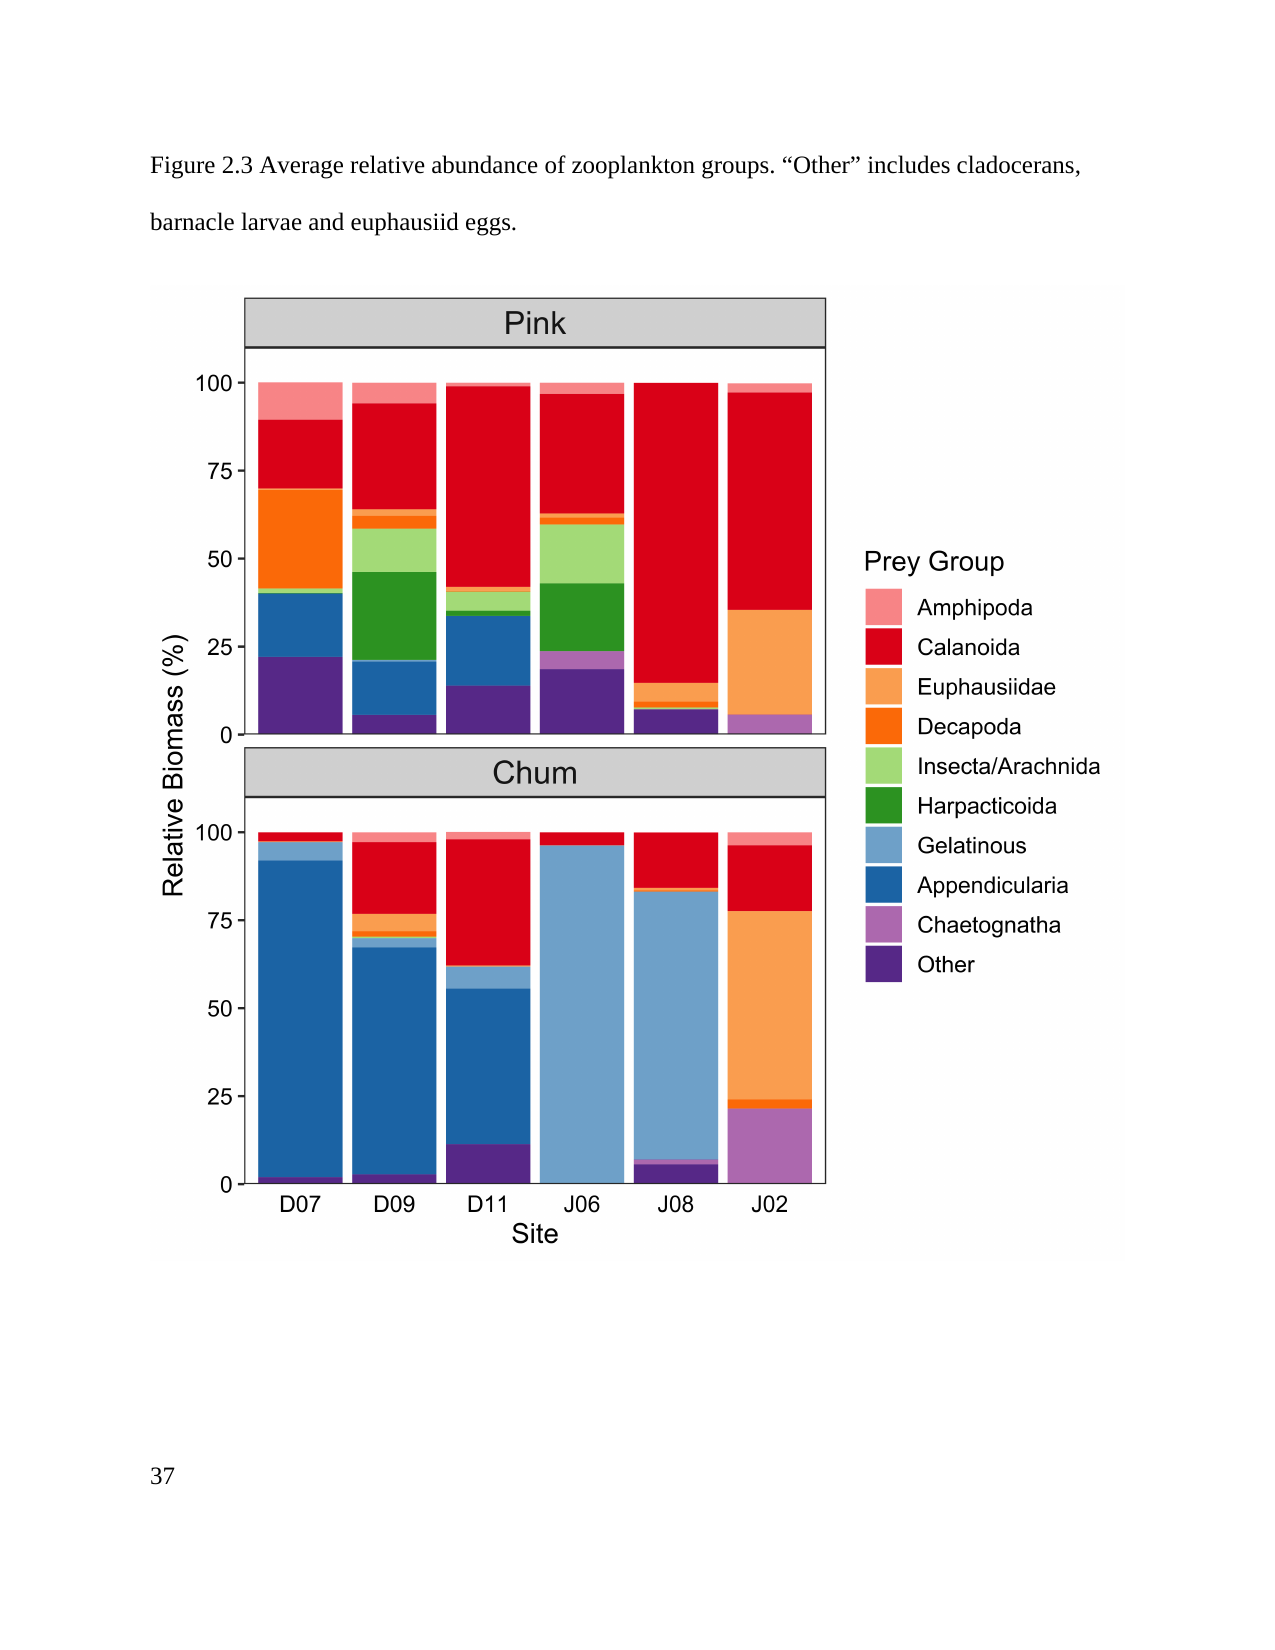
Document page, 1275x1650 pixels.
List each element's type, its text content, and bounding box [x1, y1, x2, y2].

picture [150, 285, 1125, 1261]
text Figure 2.3 Average relative abundance of zooplankton groups. “Other” includes cladocerans, barnacle larvae and euphausiid eggs. [150, 150, 1125, 236]
